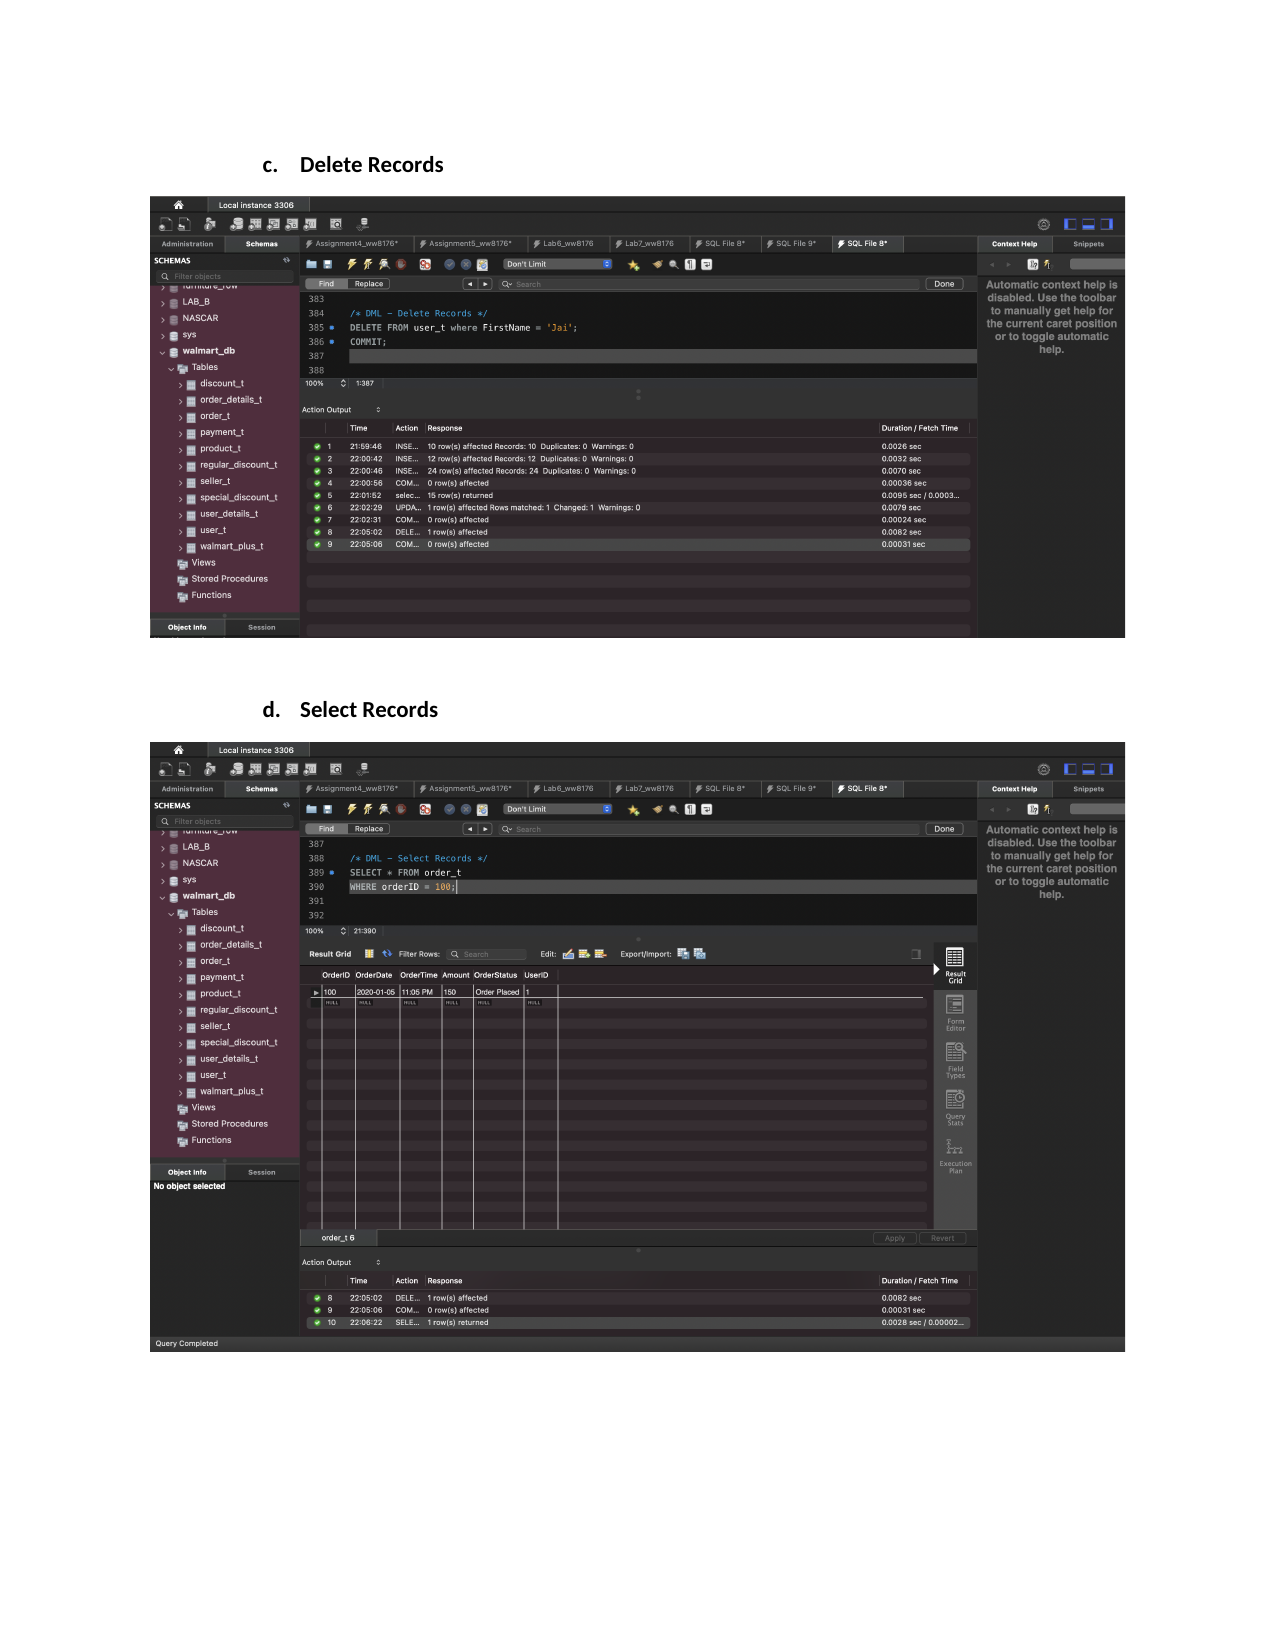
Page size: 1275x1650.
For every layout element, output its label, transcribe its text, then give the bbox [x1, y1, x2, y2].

picture [150, 742, 1125, 1352]
list Select Records [262, 695, 1125, 723]
picture [150, 196, 1125, 638]
list Delete Records [262, 150, 1125, 178]
